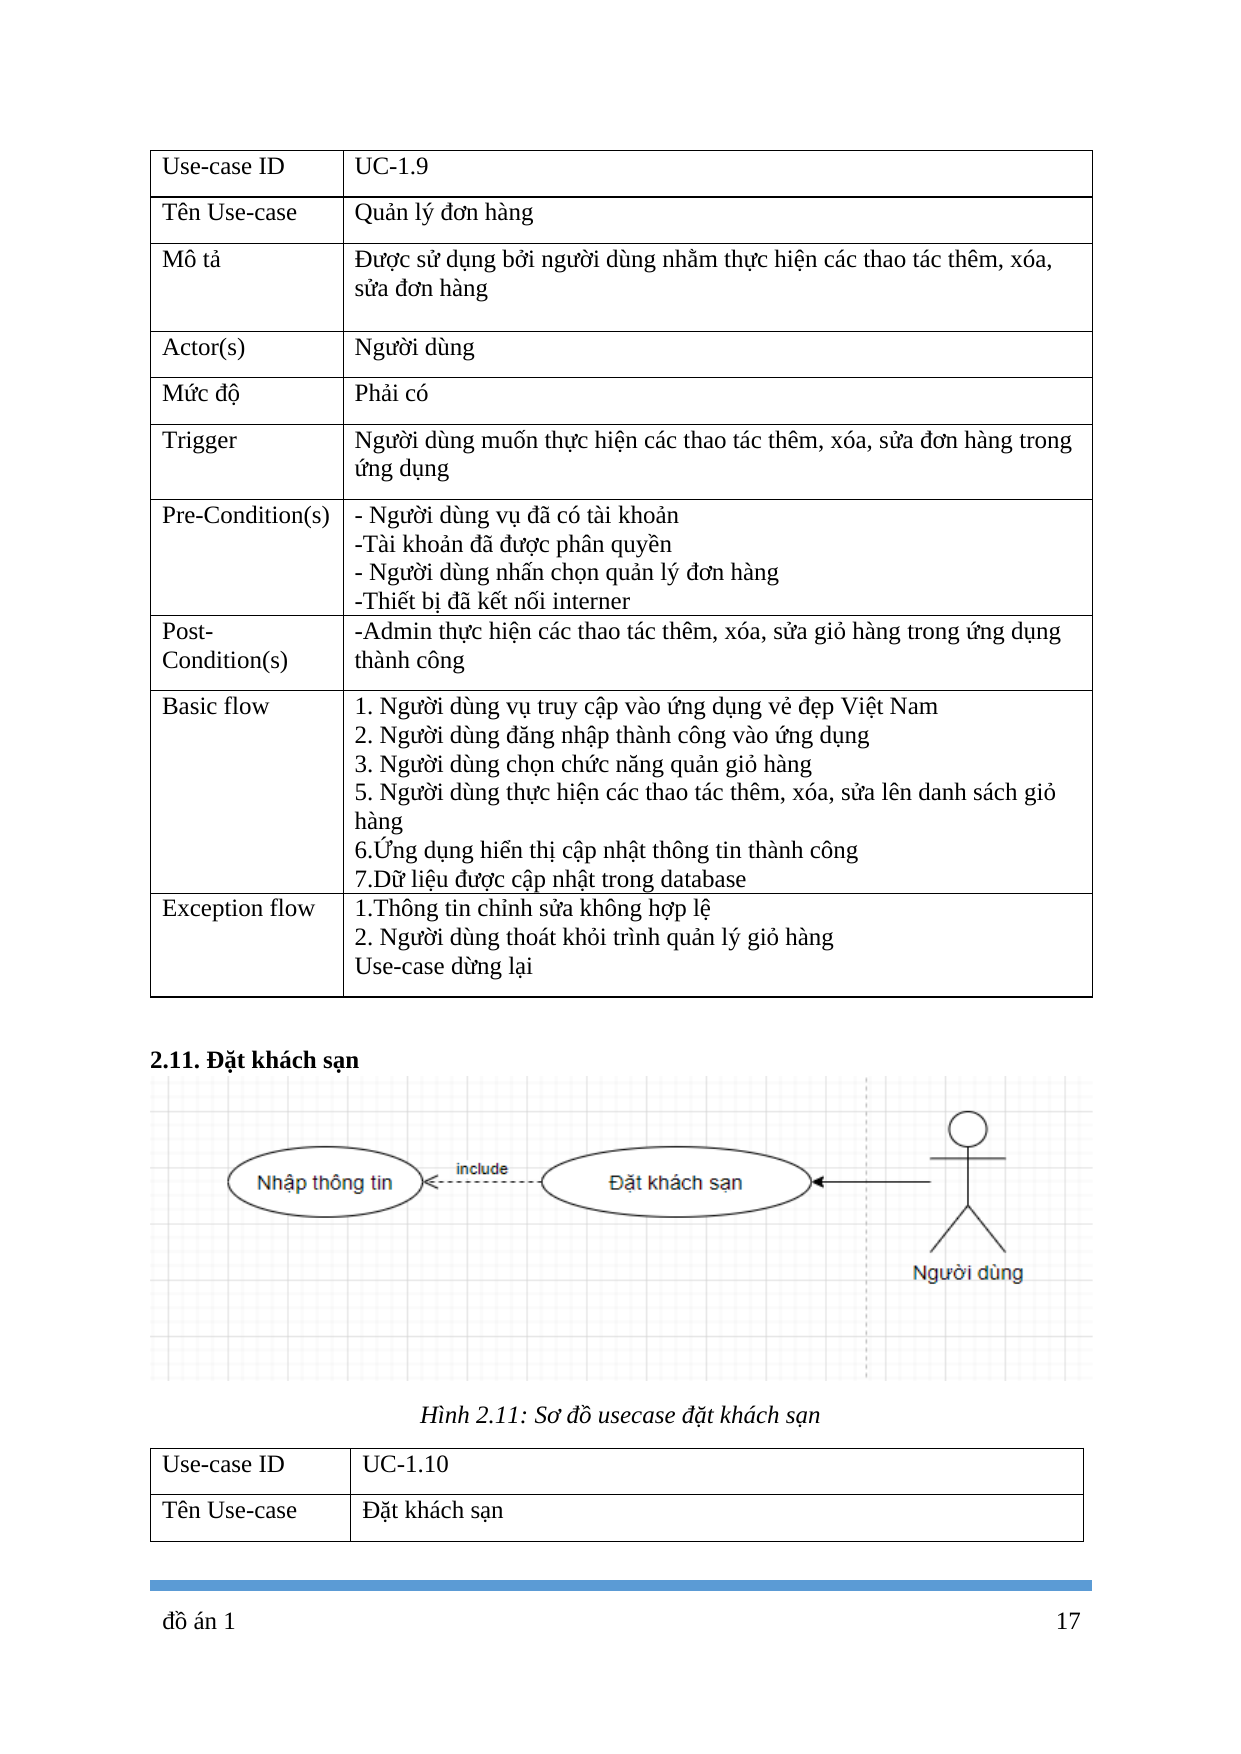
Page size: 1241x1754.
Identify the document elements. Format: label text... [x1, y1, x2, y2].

table_cell 1. Người dùng vụ truy cập vào ứng dụng vẻ đẹp Việt Nam 2. Người dùng đăng nhập thành công vào ứng dụng 3. Người dùng chọn chức năng quản giỏ hàng 5. Người dùng thực hiện các thao tác thêm, xóa, sửa lên danh sách giỏ hàng 6.Ứng dụng hiển thị cập nhật thông tin thành công 7.Dữ liệu được cập nhật trong database [344, 691, 1092, 892]
table_cell Đặt khách sạn [351, 1495, 1083, 1541]
table_cell - Người dùng vụ đã có tài khoản -Tài khoản đã được phân quyền - Người dùng nhấn chọn quản lý đơn hàng -Thiết bị đã kết nối interner [344, 500, 1092, 615]
table_cell -Admin thực hiện các thao tác thêm, xóa, sửa giỏ hàng trong ứng dụng thành công [344, 616, 1092, 690]
table_cell Mô tả [151, 244, 343, 331]
table_cell Người dùng [344, 332, 1092, 377]
table_cell Người dùng muốn thực hiện các thao tác thêm, xóa, sửa đơn hàng trong ứng dụng [344, 425, 1092, 499]
table_cell Tên Use-case [151, 198, 343, 243]
table_cell Tên Use-case [151, 1495, 350, 1541]
table_header Use-case ID [151, 1449, 350, 1494]
table_cell Phải có [344, 378, 1092, 424]
table_cell Post-Condition(s) [151, 616, 343, 690]
table_cell Trigger [151, 425, 343, 499]
text Hình 2.11: Sơ đồ usecase đặt khách sạn [150, 1400, 1092, 1429]
table_cell Pre-Condition(s) [151, 500, 343, 615]
table_header UC-1.9 [344, 151, 1092, 196]
table_header Use-case ID [151, 151, 343, 196]
table_header UC-1.10 [351, 1449, 1083, 1494]
subtitle 2.11. Đặt khách sạn [150, 1045, 1092, 1074]
table_cell Exception flow [151, 894, 343, 996]
table_cell Mức độ [151, 378, 343, 424]
picture [150, 1076, 1093, 1381]
table_cell Quản lý đơn hàng [344, 198, 1092, 243]
table_cell Basic flow [151, 691, 343, 892]
table_cell 1.Thông tin chỉnh sửa không hợp lệ 2. Người dùng thoát khỏi trình quản lý giỏ hàng Use-case dừng lại [344, 894, 1092, 996]
table_cell Được sử dụng bởi người dùng nhằm thực hiện các thao tác thêm, xóa, sửa đơn hàng [344, 244, 1092, 331]
table_cell Actor(s) [151, 332, 343, 377]
